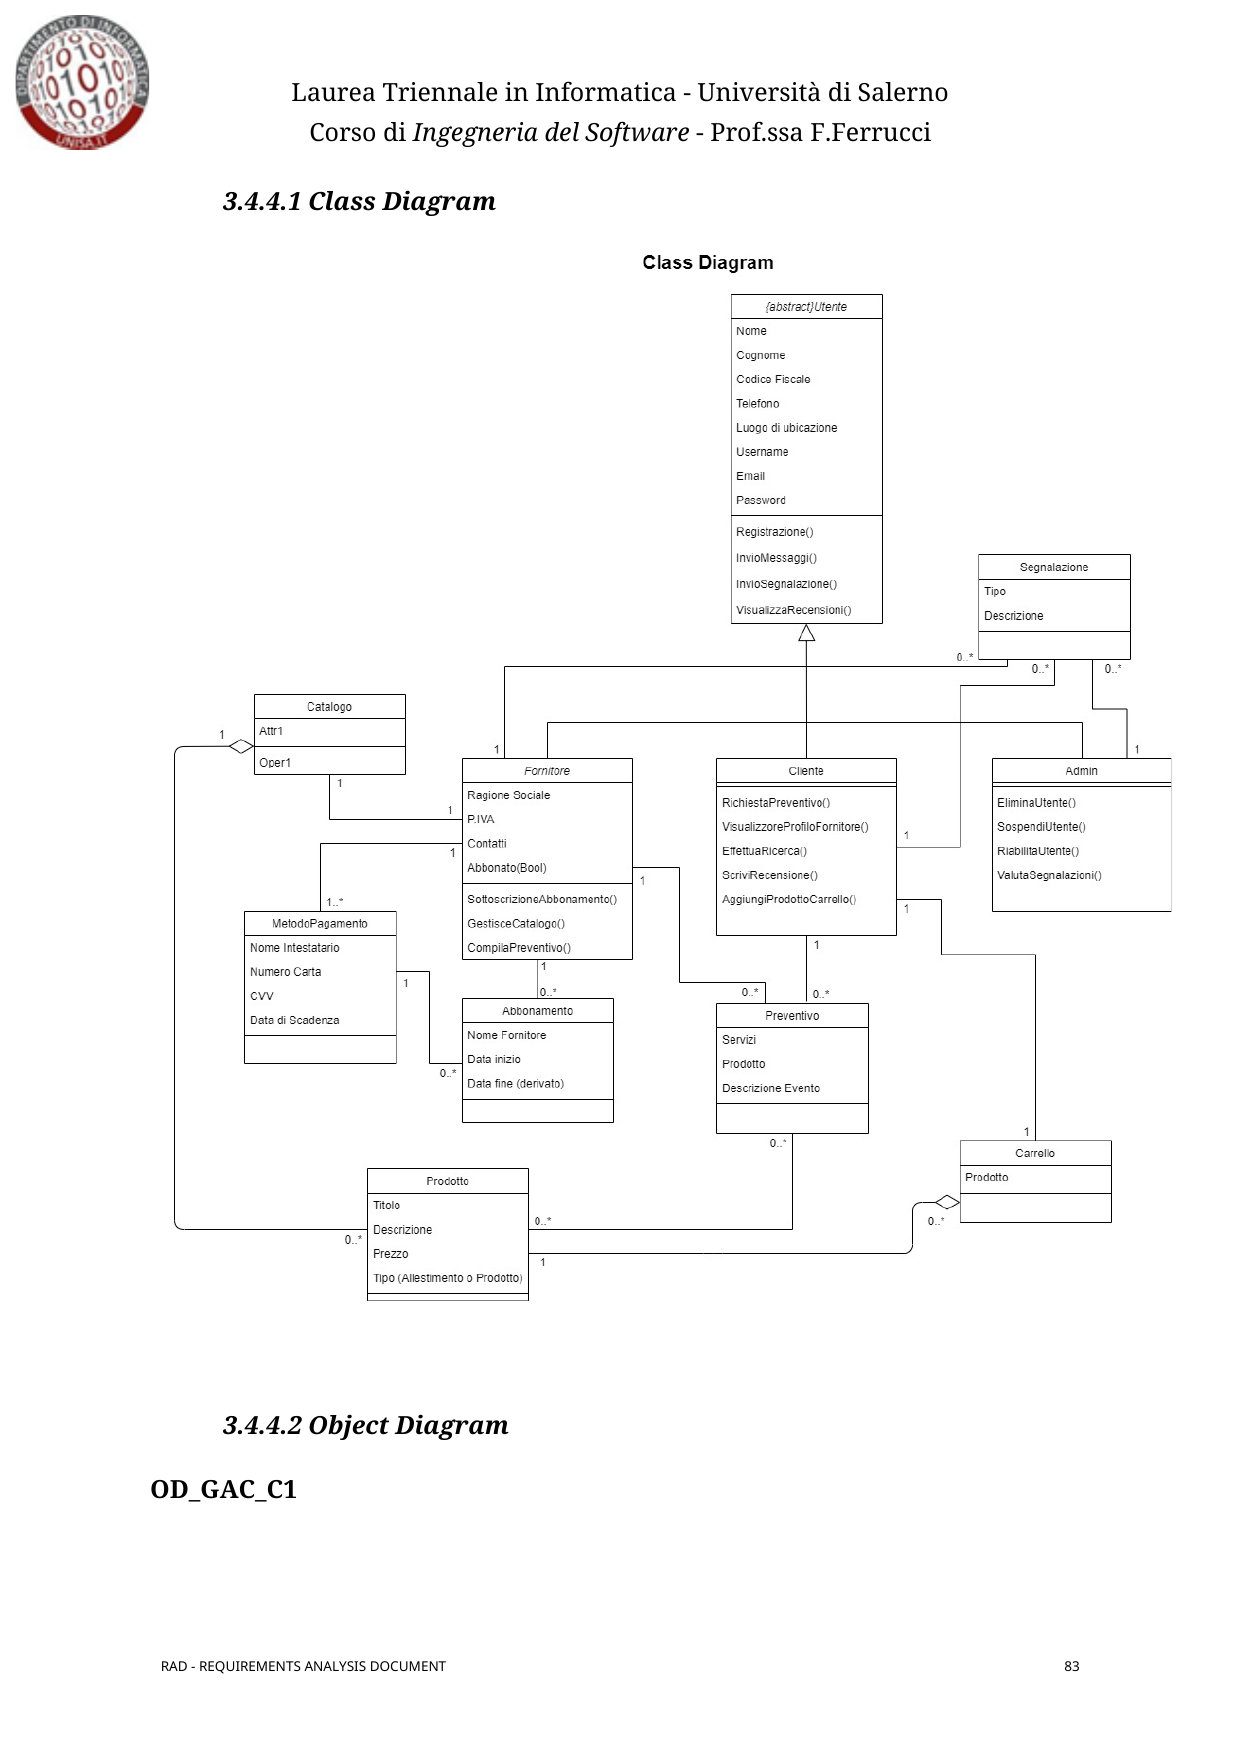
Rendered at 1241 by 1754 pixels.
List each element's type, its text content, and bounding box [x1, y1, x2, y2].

picture [150, 247, 1172, 1301]
picture [15, 15, 150, 150]
subtitle 3.4.4.1 Class Diagram [223, 183, 1090, 218]
subtitle 3.4.4.2 Object Diagram [223, 1407, 1090, 1441]
text OD_GAC_C1 [150, 1472, 1090, 1506]
